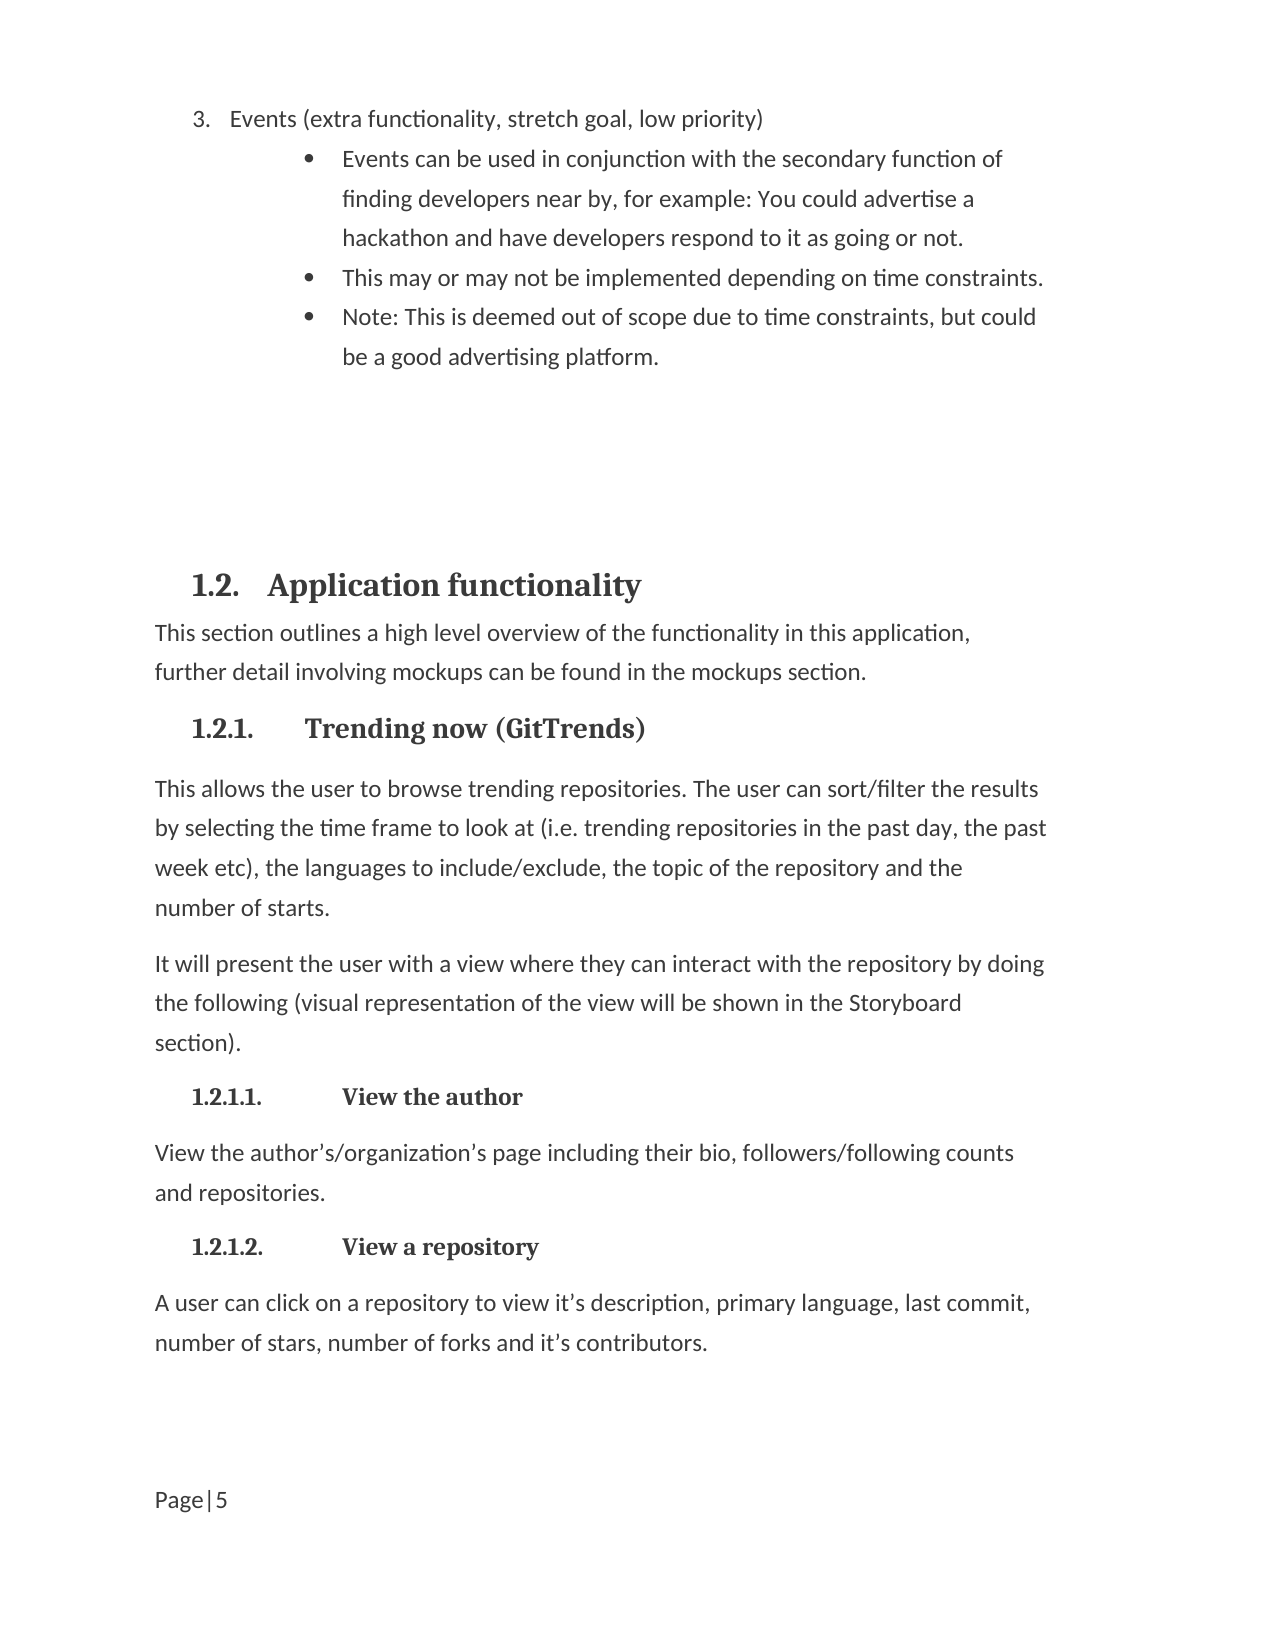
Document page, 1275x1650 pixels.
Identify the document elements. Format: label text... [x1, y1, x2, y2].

text This allows the user to browse trending repositories. The user can sort/filter the results by selecting the time frame to look at (i.e. trending repositories in the past day, the past week etc), the languages to include/exclude, the topic of the repository and the number of starts. [154, 773, 1048, 922]
subtitle View the author [192, 1083, 1048, 1112]
list This may or may not be implemented depending on time constraints. [304, 262, 1048, 292]
subtitle View a repository [192, 1233, 1048, 1262]
text View the author’s/organization’s page including their bio, followers/following counts and repositories. [154, 1137, 1048, 1207]
text It will present the user with a view where they can interact with the repository by doing the following (visual representation of the view will be shown in the Storyboard section). [154, 948, 1048, 1058]
subtitle Trending now (GitTrends) [192, 713, 1048, 746]
text A user can click on a repository to view it’s description, primary language, last commit, number of stars, number of forks and it’s contributors. [154, 1287, 1048, 1357]
subtitle Application functionality [192, 566, 1048, 604]
list Events can be used in conjunction with the secondary function of finding developers near by, for example: You could advertise a hackathon and have developers respond to it as going or not. [304, 143, 1048, 253]
text This section outlines a high level overview of the functionality in this application, further detail involving mockups can be found in the mockups section. [154, 617, 1048, 687]
list Events (extra functionality, stretch goal, low priority) [192, 103, 1048, 134]
list Note: This is deemed out of scope due to time constraints, but could be a good advertising platform. [304, 301, 1048, 372]
